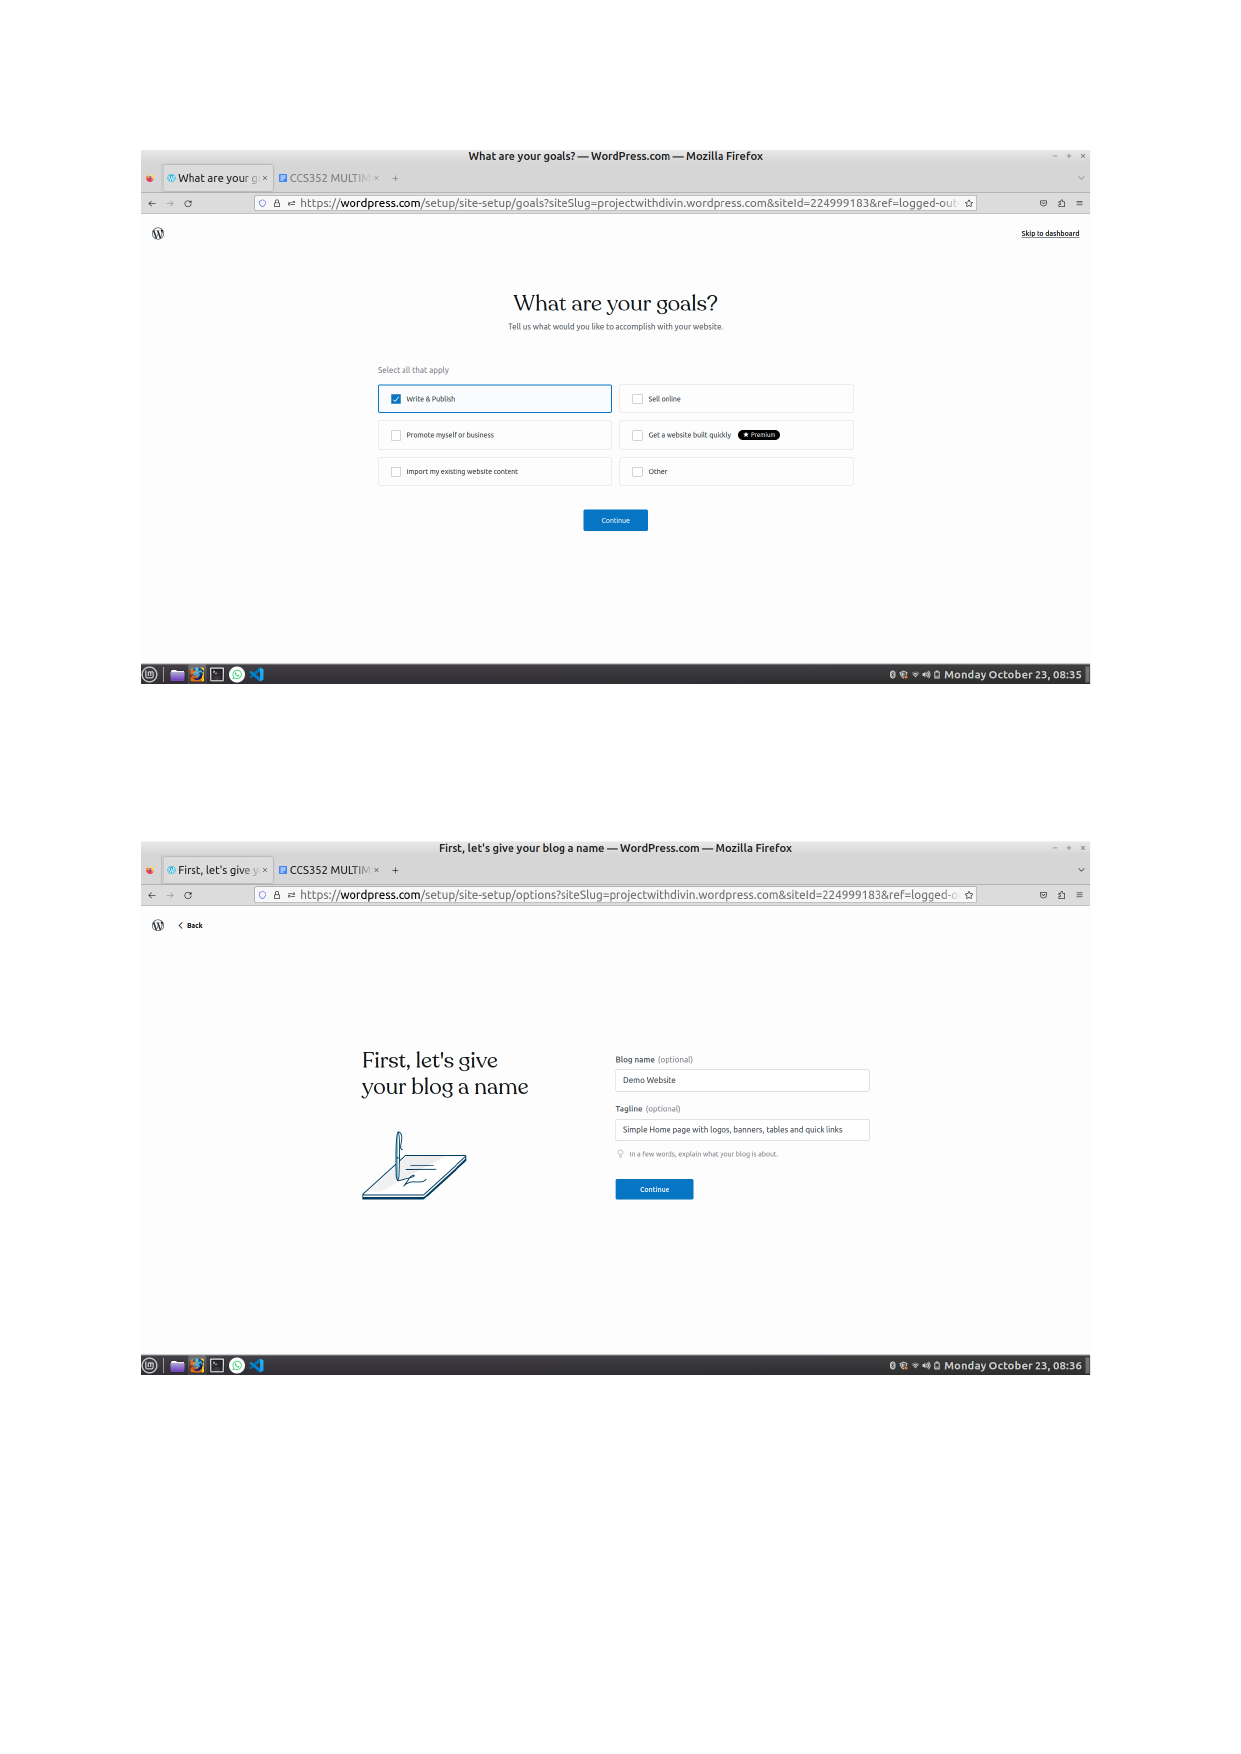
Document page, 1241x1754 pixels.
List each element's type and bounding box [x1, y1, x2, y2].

picture [141, 150, 1091, 684]
picture [141, 841, 1091, 1375]
